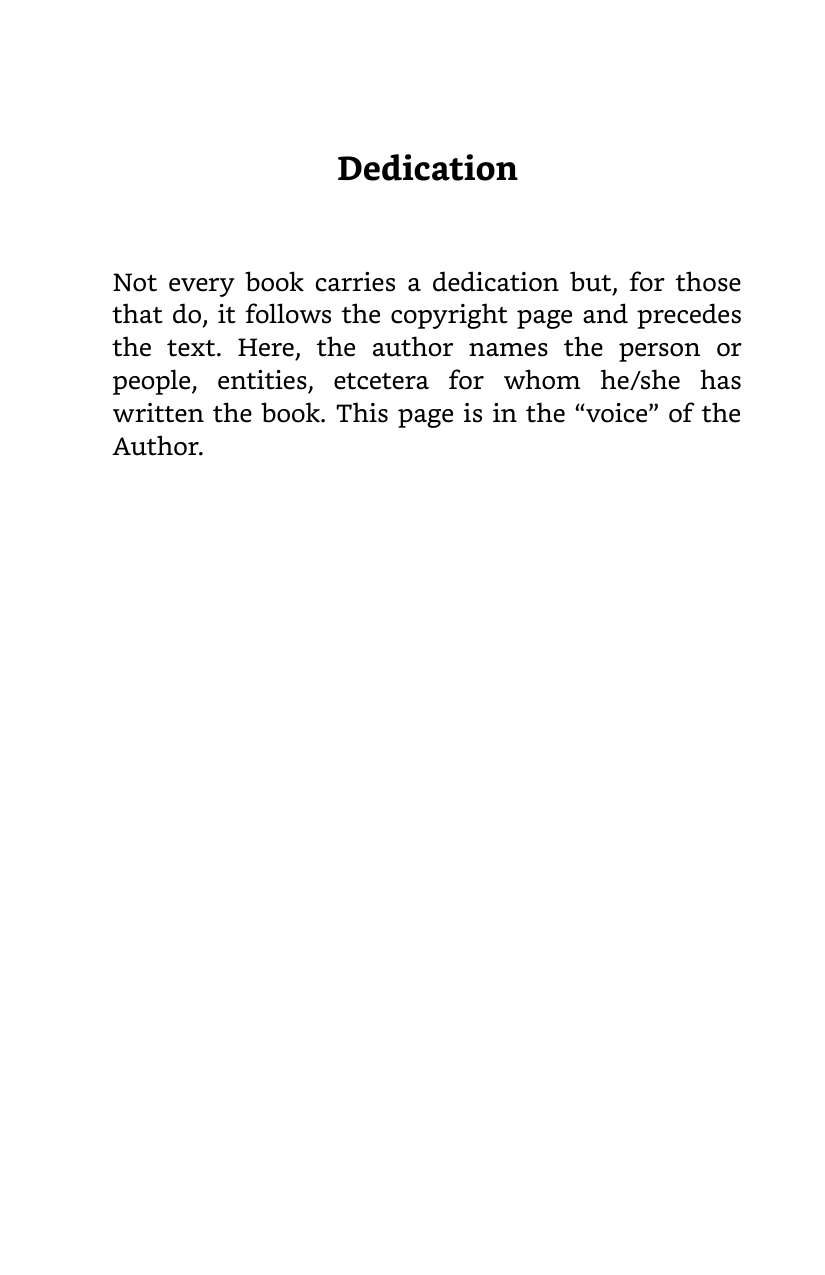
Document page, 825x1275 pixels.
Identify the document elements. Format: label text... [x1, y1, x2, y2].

text Not every book carries a dedication but, for those that do, it follows the copyright page and precedes the text. Here, the author names the person or people, entities, etcetera for whom he/she has written the book. This page is in the “voice” of the Author. [112, 264, 742, 462]
subtitle Dedication [112, 146, 742, 189]
